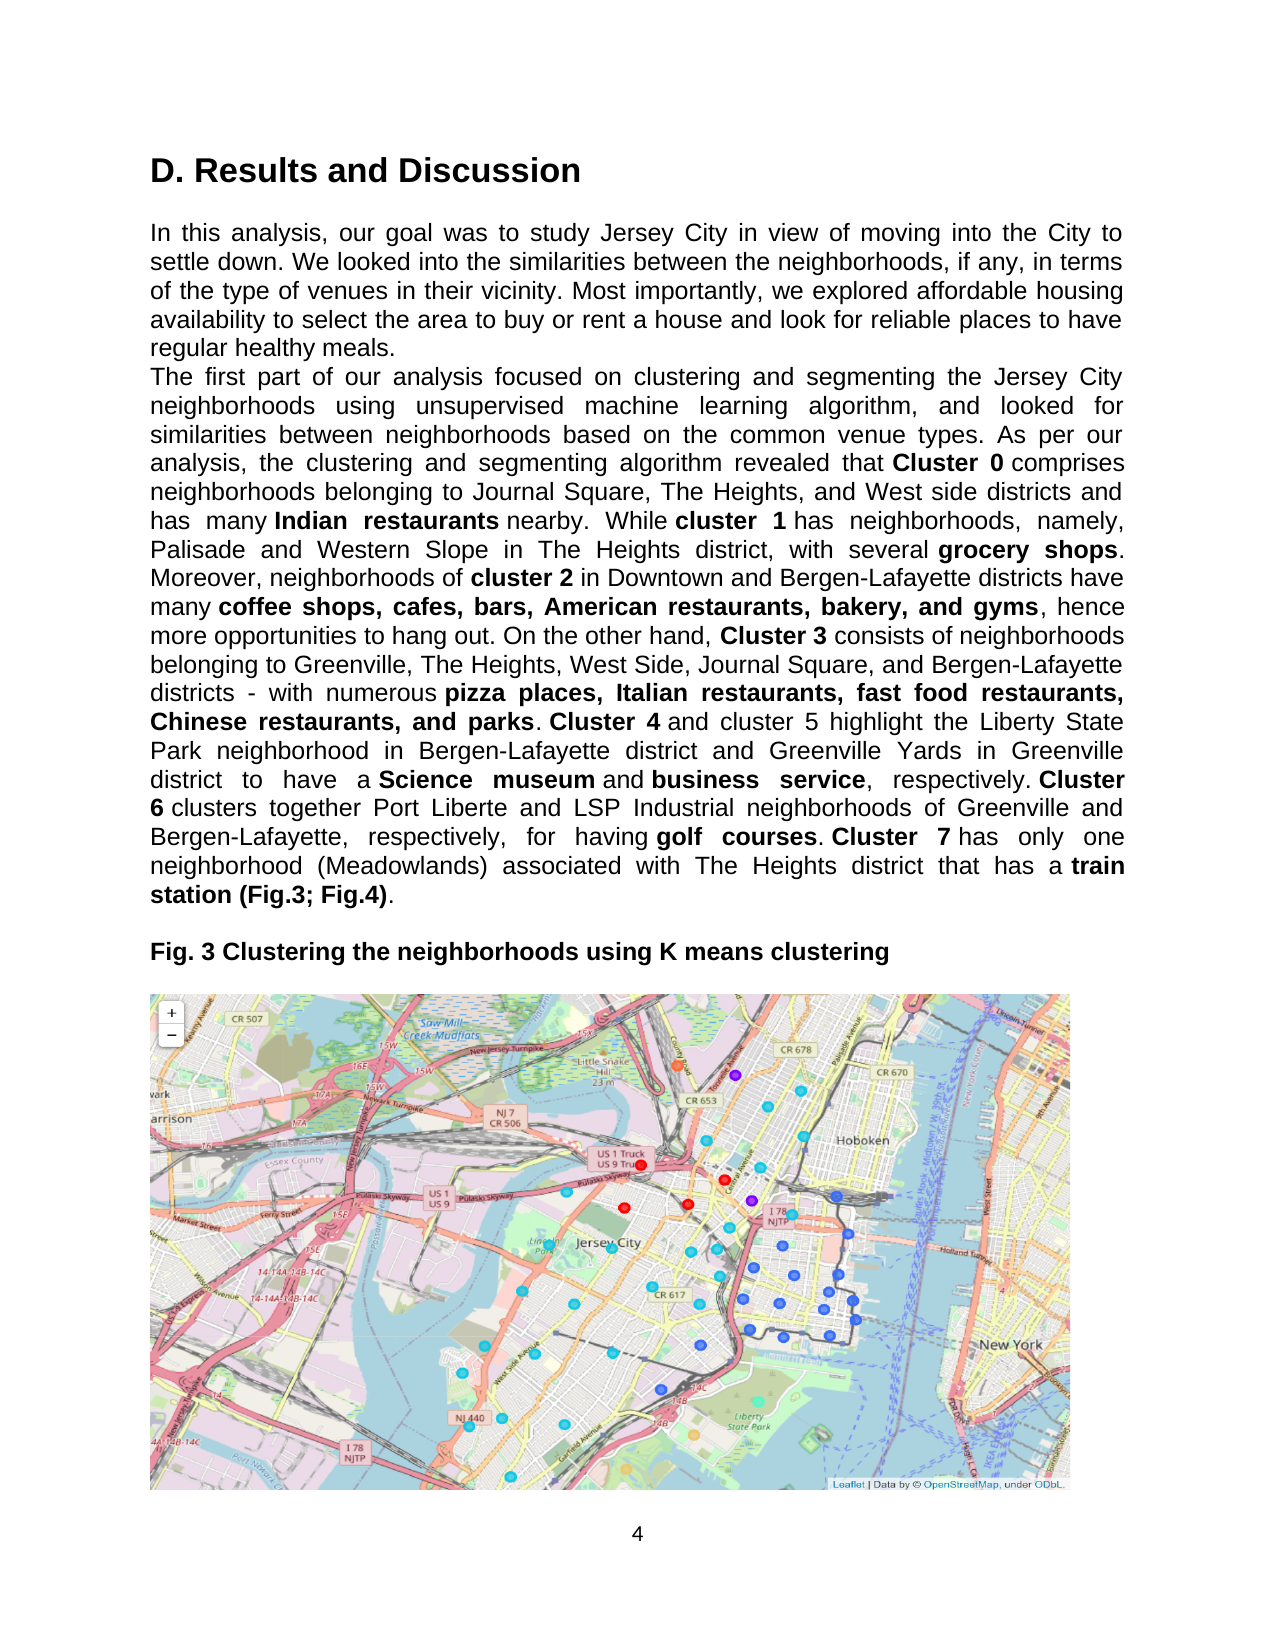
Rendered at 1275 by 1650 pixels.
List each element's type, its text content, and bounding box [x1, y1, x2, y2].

text Fig. 3 Clustering the neighborhoods using K means clustering [150, 937, 1125, 966]
text The first part of our analysis focused on clustering and segmenting the Jersey City neighborhoods using unsupervised machine learning algorithm, and looked for similarities between neighborhoods based on the common venue types. As per our analysis, the clustering and segmenting algorithm revealed that Cluster 0 comprises neighborhoods belonging to Journal Square, The Heights, and West side districts and has many Indian restaurants nearby. While cluster 1 has neighborhoods, namely, Palisade and Western Slope in The Heights district, with several grocery shops. Moreover, neighborhoods of cluster 2 in Downtown and Bergen-Lafayette districts have many coffee shops, cafes, bars, American restaurants, bakery, and gyms, hence more opportunities to hang out. On the other hand, Cluster 3 consists of neighborhoods belonging to Greenville, The Heights, West Side, Journal Square, and Bergen-Lafayette districts - with numerous pizza places, Italian restaurants, fast food restaurants, Chinese restaurants, and parks. Cluster 4 and cluster 5 highlight the Liberty State Park neighborhood in Bergen-Lafayette district and Greenville Yards in Greenville district to have a Science museum and business service, respectively. Cluster 6 clusters together Port Liberte and LSP Industrial neighborhoods of Greenville and Bergen-Lafayette, respectively, for having golf courses. Cluster 7 has only one neighborhood (Meadowlands) associated with The Heights district that has a train station (Fig.3; Fig.4). [150, 362, 1125, 908]
picture [150, 994, 1071, 1490]
text D. Results and Discussion [150, 150, 1125, 189]
text In this analysis, our goal was to study Jersey City in view of moving into the City to settle down. We looked into the similarities between the neighborhoods, if any, in terms of the type of venues in their vicinity. Most importantly, we explored affordable housing availability to select the area to buy or rent a house and look for reliable places to have regular healthy meals. [150, 218, 1125, 362]
